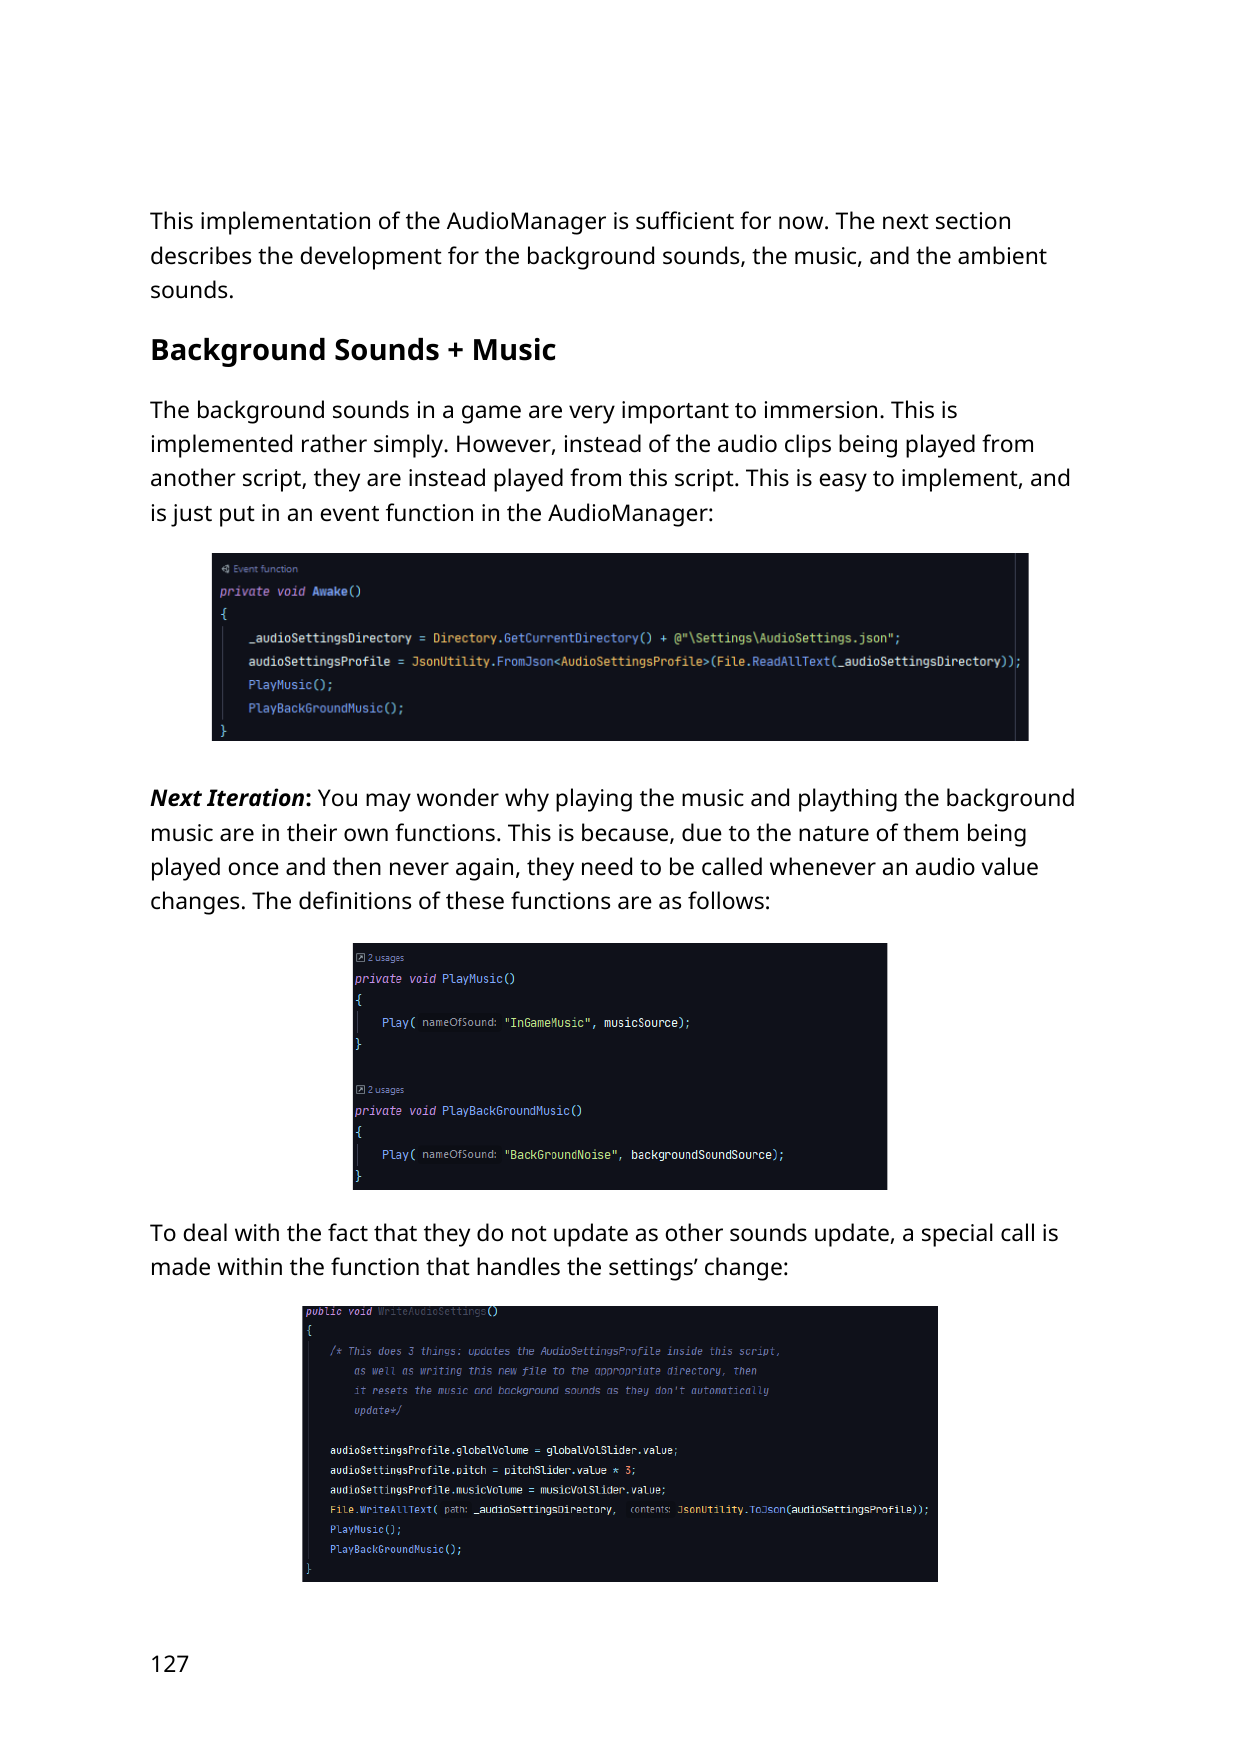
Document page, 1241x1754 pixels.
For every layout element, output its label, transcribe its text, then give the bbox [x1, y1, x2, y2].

text The background sounds in a game are very important to immersion. This is implemented rather simply. However, instead of the audio clips being played from another script, they are instead played from this script. This is easy to implement, and is just put in an event function in the AudioManager: [150, 394, 1090, 528]
text This implementation of the AudioManager is sufficient for now. The next section describes the development for the background sounds, the music, and the ambient sounds. [150, 205, 1090, 305]
picture [302, 1306, 938, 1582]
picture [352, 943, 888, 1190]
text Next Iteration: You may wonder why playing the music and plaything the background music are in their own functions. This is because, due to the nature of them being played once and then never again, they need to be called whenever an audio value changes. The definitions of these functions are as follows: [150, 782, 1090, 916]
picture [211, 553, 1029, 741]
text To deal with the fact that they do not update as other sounds update, a special call is made within the function that handles the settings’ change: [150, 1216, 1090, 1282]
text Background Sounds + Music [150, 329, 1090, 369]
